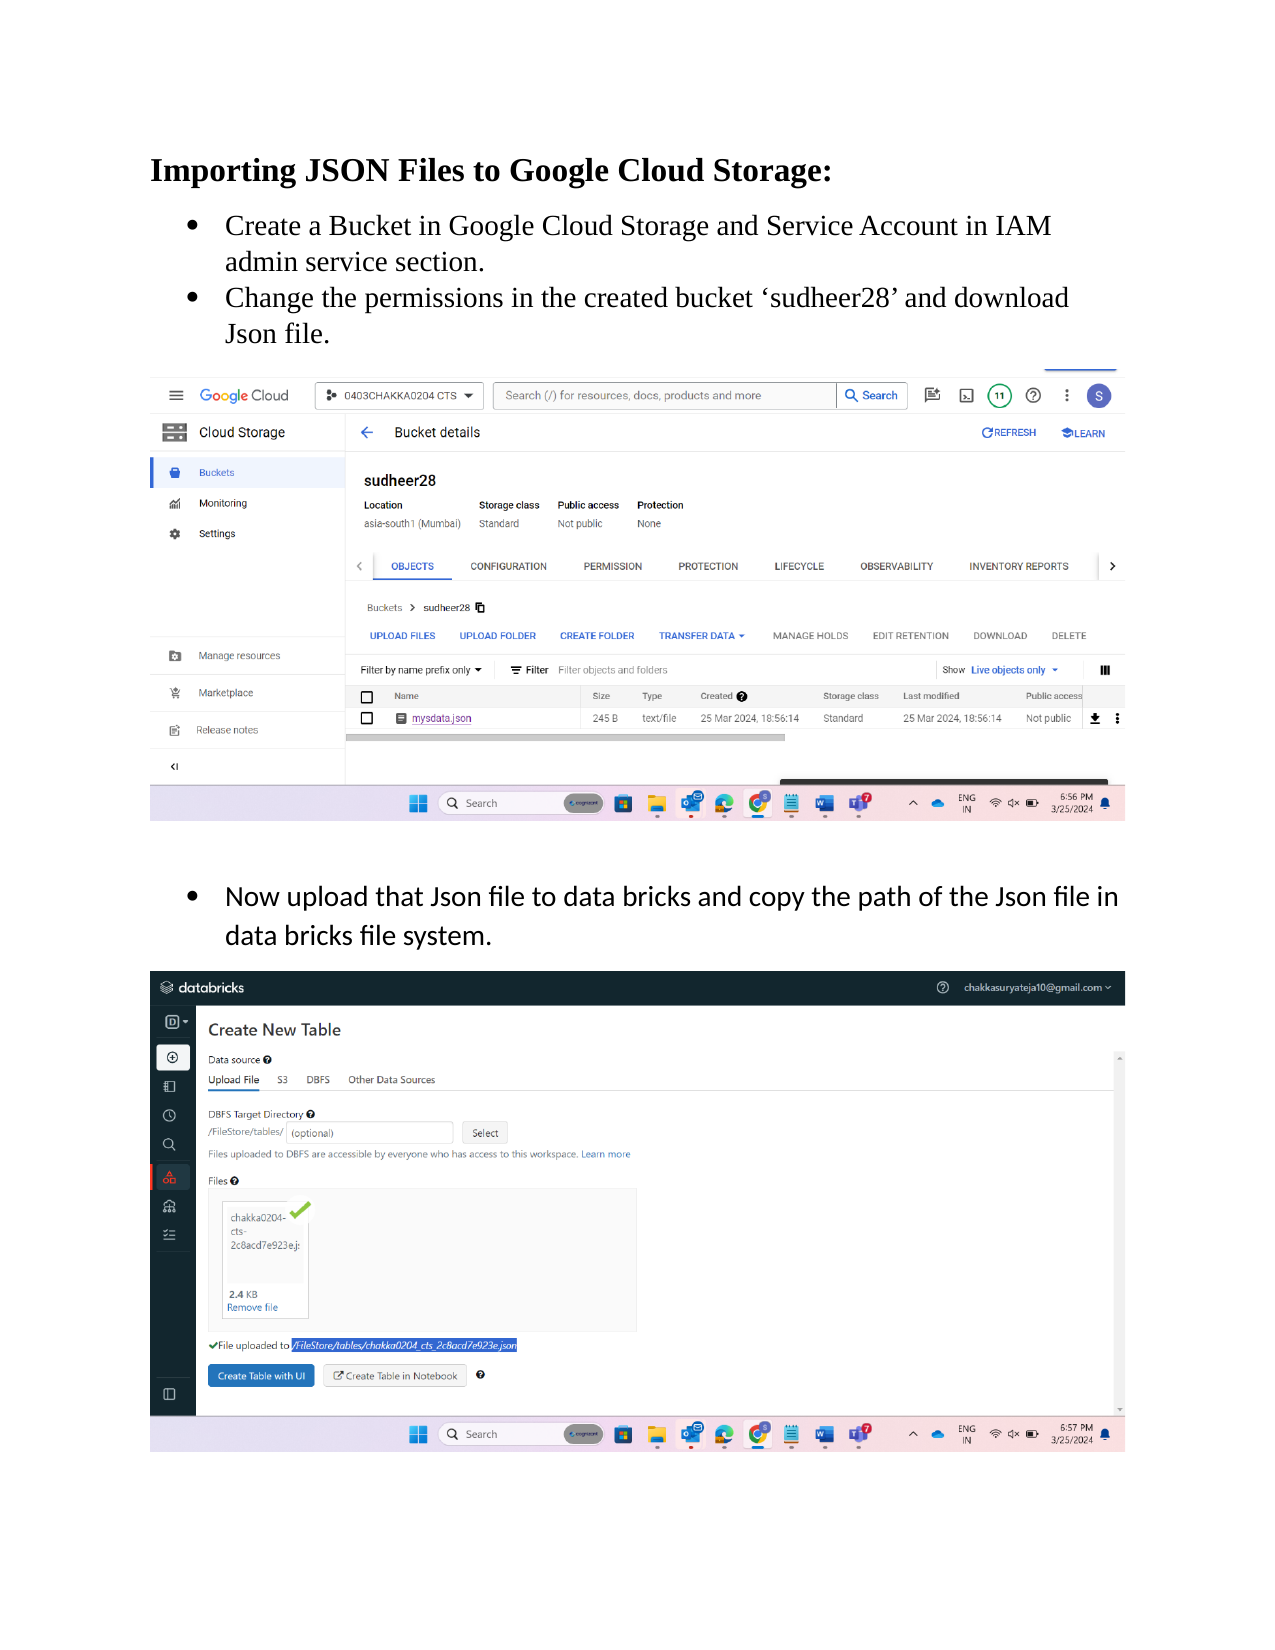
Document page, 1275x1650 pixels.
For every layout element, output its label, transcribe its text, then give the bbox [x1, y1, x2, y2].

list Change the permissions in the created bucket ‘sudheer28’ and download Json file. [187, 280, 1125, 350]
picture [150, 369, 1125, 821]
list Create a Bucket in Google Cloud Storage and Service Account in IAM admin service section. [187, 208, 1125, 278]
text Importing JSON Files to Google Cloud Storage: [150, 150, 1125, 188]
list Now upload that Json file to data bricks and copy the path of the Json file in data bricks file system. [187, 878, 1125, 952]
picture [150, 971, 1125, 1452]
